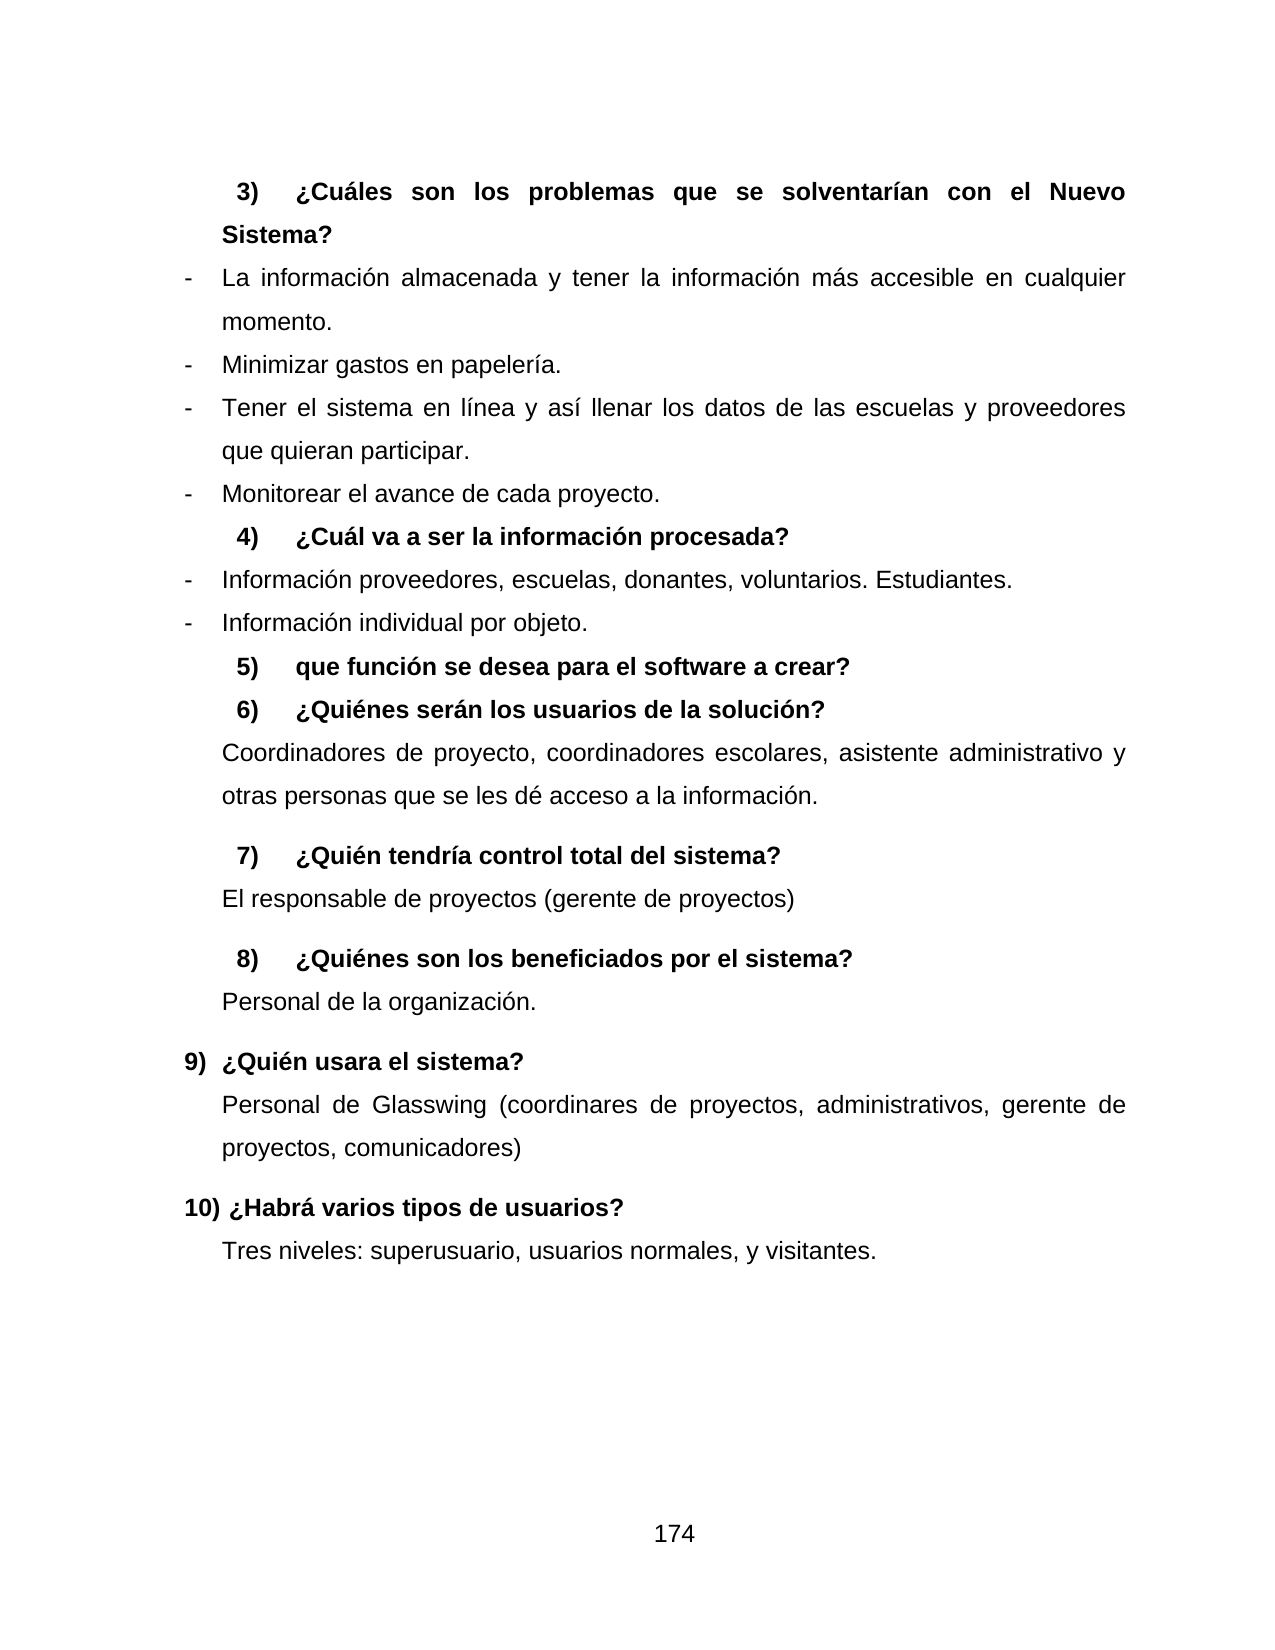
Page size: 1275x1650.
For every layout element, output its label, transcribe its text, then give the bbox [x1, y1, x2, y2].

list Información proveedores, escuelas, donantes, voluntarios. Estudiantes. [184, 565, 1127, 594]
list ¿Quiénes son los beneficiados por el sistema? [222, 944, 1127, 972]
list ¿Quién tendría control total del sistema? [222, 841, 1127, 869]
text Tres niveles: superusuario, usuarios normales, y visitantes. [222, 1236, 1127, 1264]
list ¿Habrá varios tipos de usuarios? [184, 1193, 1127, 1221]
list Tener el sistema en línea y así llenar los datos de las escuelas y proveedores que quieran participar. [184, 393, 1127, 465]
list Monitorear el avance de cada proyecto. [184, 479, 1127, 508]
list ¿Quién usara el sistema? [184, 1047, 1127, 1075]
list Información individual por objeto. [184, 608, 1127, 637]
text El responsable de proyectos (gerente de proyectos) [222, 884, 1127, 913]
list ¿Quiénes serán los usuarios de la solución? [222, 695, 1127, 723]
list La información almacenada y tener la información más accesible en cualquier momento. [184, 263, 1127, 335]
text Personal de Glasswing (coordinares de proyectos, administrativos, gerente de proyectos, comunicadores) [222, 1090, 1127, 1162]
list ¿Cuál va a ser la información procesada? [222, 522, 1127, 551]
list ¿Cuáles son los problemas que se solventarían con el Nuevo Sistema? [222, 177, 1127, 249]
list Minimizar gastos en papelería. [184, 350, 1127, 378]
text Coordinadores de proyecto, coordinadores escolares, asistente administrativo y otras personas que se les dé acceso a la información. [222, 738, 1127, 810]
list que función se desea para el software a crear? [222, 652, 1127, 680]
text Personal de la organización. [222, 987, 1127, 1016]
